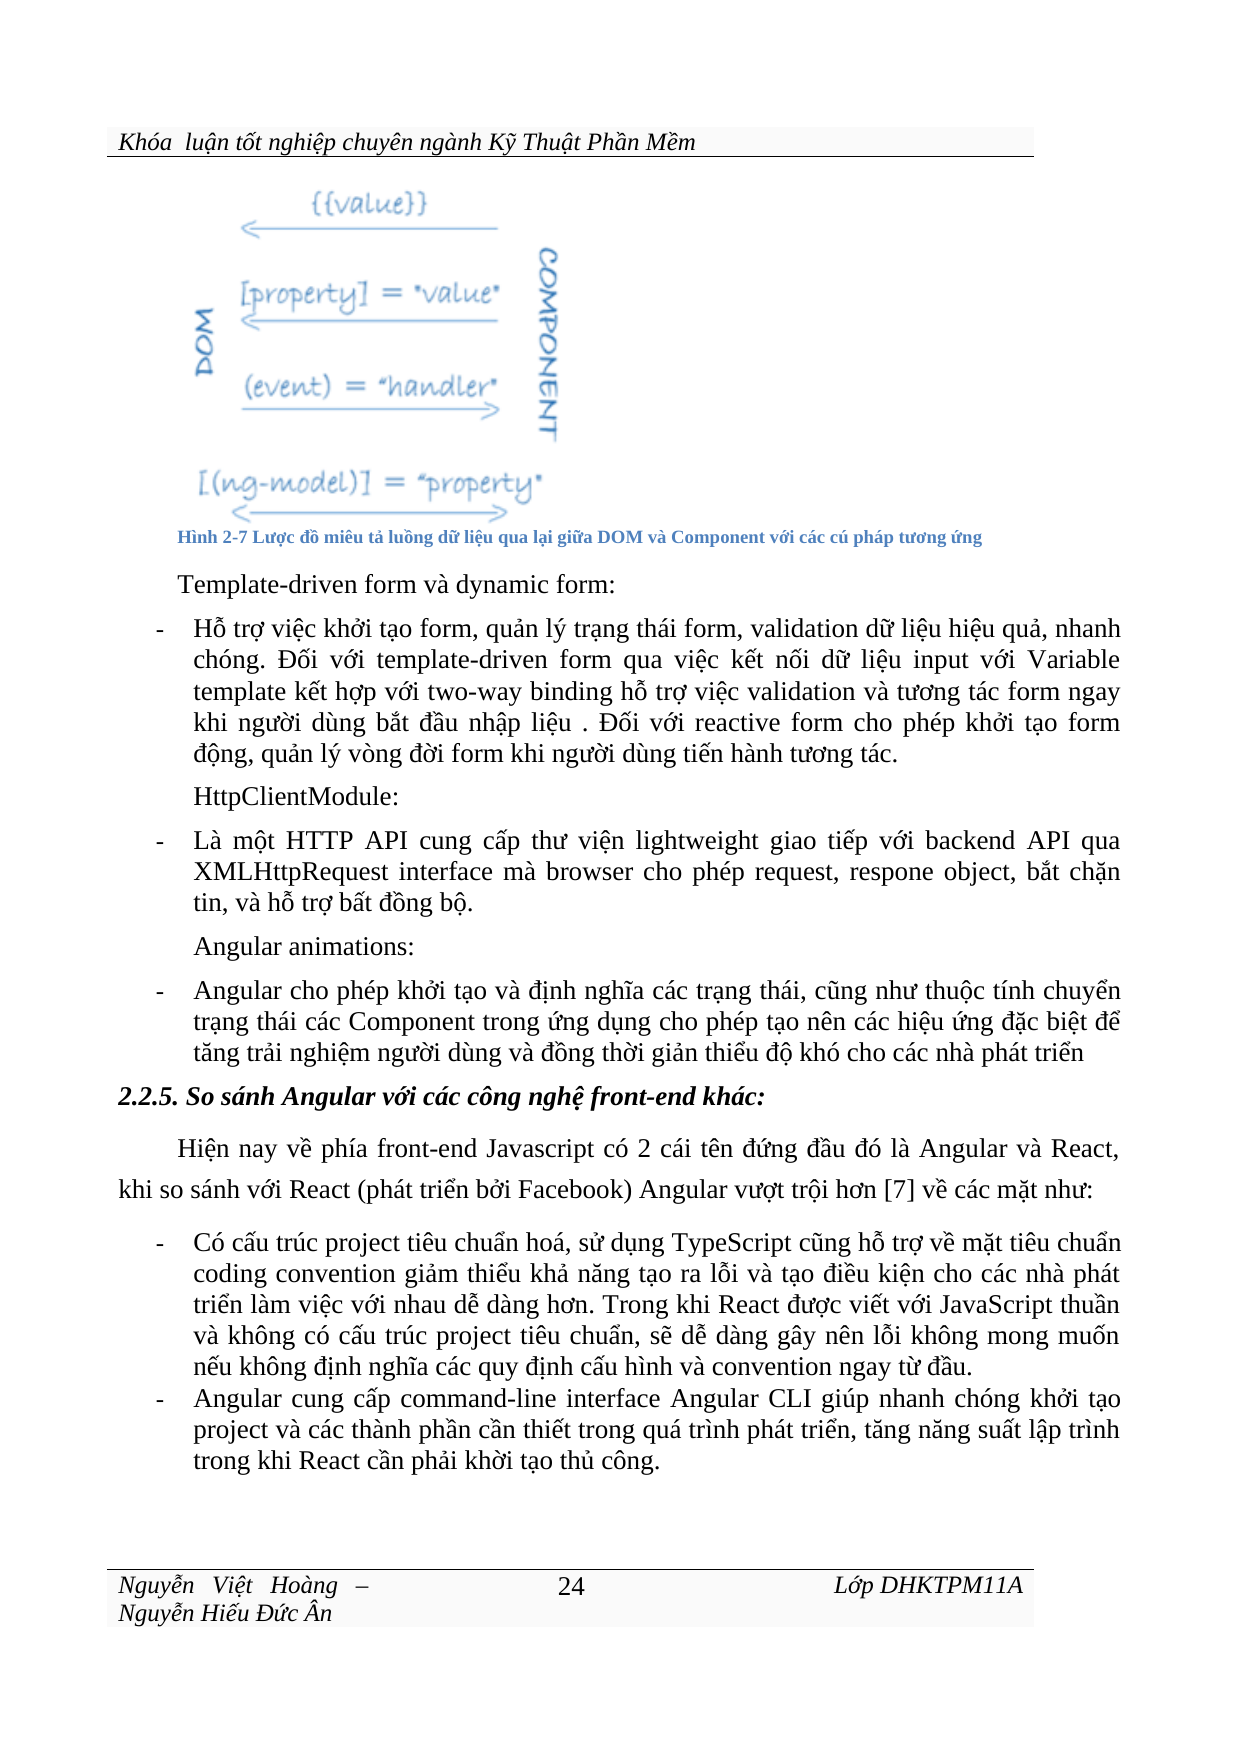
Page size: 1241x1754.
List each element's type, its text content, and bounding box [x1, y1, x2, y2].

list Hỗ trợ việc khởi tạo form, quản lý trạng thái form, validation dữ liệu hiệu quả, nhanh chóng. Đối với template-driven form qua việc kết nối dữ liệu input với Variable template kết hợp với two-way binding hỗ trợ việc validation và tương tác form ngay khi người dùng bắt đầu nhập liệu . Đối với reactive form cho phép khởi tạo form động, quản lý vòng đời form khi người dùng tiến hành tương tác. [156, 612, 1122, 768]
subtitle 2.2.5. So sánh Angular với các công nghệ front-end khác: [118, 1080, 1122, 1111]
list Angular cho phép khởi tạo và định nghĩa các trạng thái, cũng như thuộc tính chuyển trạng thái các Component trong ứng dụng cho phép tạo nên các hiệu ứng đặc biệt để tăng trải nghiệm người dùng và đồng thời giản thiểu độ khó cho các nhà phát triển [156, 974, 1122, 1067]
picture [193, 185, 560, 527]
text Angular animations: [193, 930, 1122, 961]
list Có cấu trúc project tiêu chuẩn hoá, sử dụng TypeScript cũng hỗ trợ về mặt tiêu chuẩn coding convention giảm thiểu khả năng tạo ra lỗi và tạo điều kiện cho các nhà phát triển làm việc với nhau dễ dàng hơn. Trong khi React được viết với JavaScript thuần và không có cấu trúc project tiêu chuẩn, sẽ dễ dàng gây nên lỗi không mong muốn nếu không định nghĩa các quy định cấu hình và convention ngay từ đầu. [156, 1226, 1122, 1382]
text HttpClientModule: [193, 781, 1122, 812]
list Angular cung cấp command-line interface Angular CLI giúp nhanh chóng khởi tạo project và các thành phần cần thiết trong quá trình phát triển, tăng năng suất lập trình trong khi React cần phải khời tạo thủ công. [156, 1382, 1122, 1475]
text Hiện nay về phía front-end Javascript có 2 cái tên đứng đầu đó là Angular và React, khi so sánh với React (phát triển bởi Facebook) Angular vượt trội hơn [7] về các mặt như: [118, 1133, 1122, 1204]
text Hình 2-7 Lược đồ miêu tả luồng dữ liệu qua lại giữa DOM và Component với các cú pháp tương ứng [118, 526, 1122, 548]
text Template-driven form và dynamic form: [118, 569, 1122, 600]
list Là một HTTP API cung cấp thư viện lightweight giao tiếp với backend API qua XMLHttpRequest interface mà browser cho phép request, respone object, bắt chặn tin, và hỗ trợ bất đồng bộ. [156, 824, 1122, 918]
